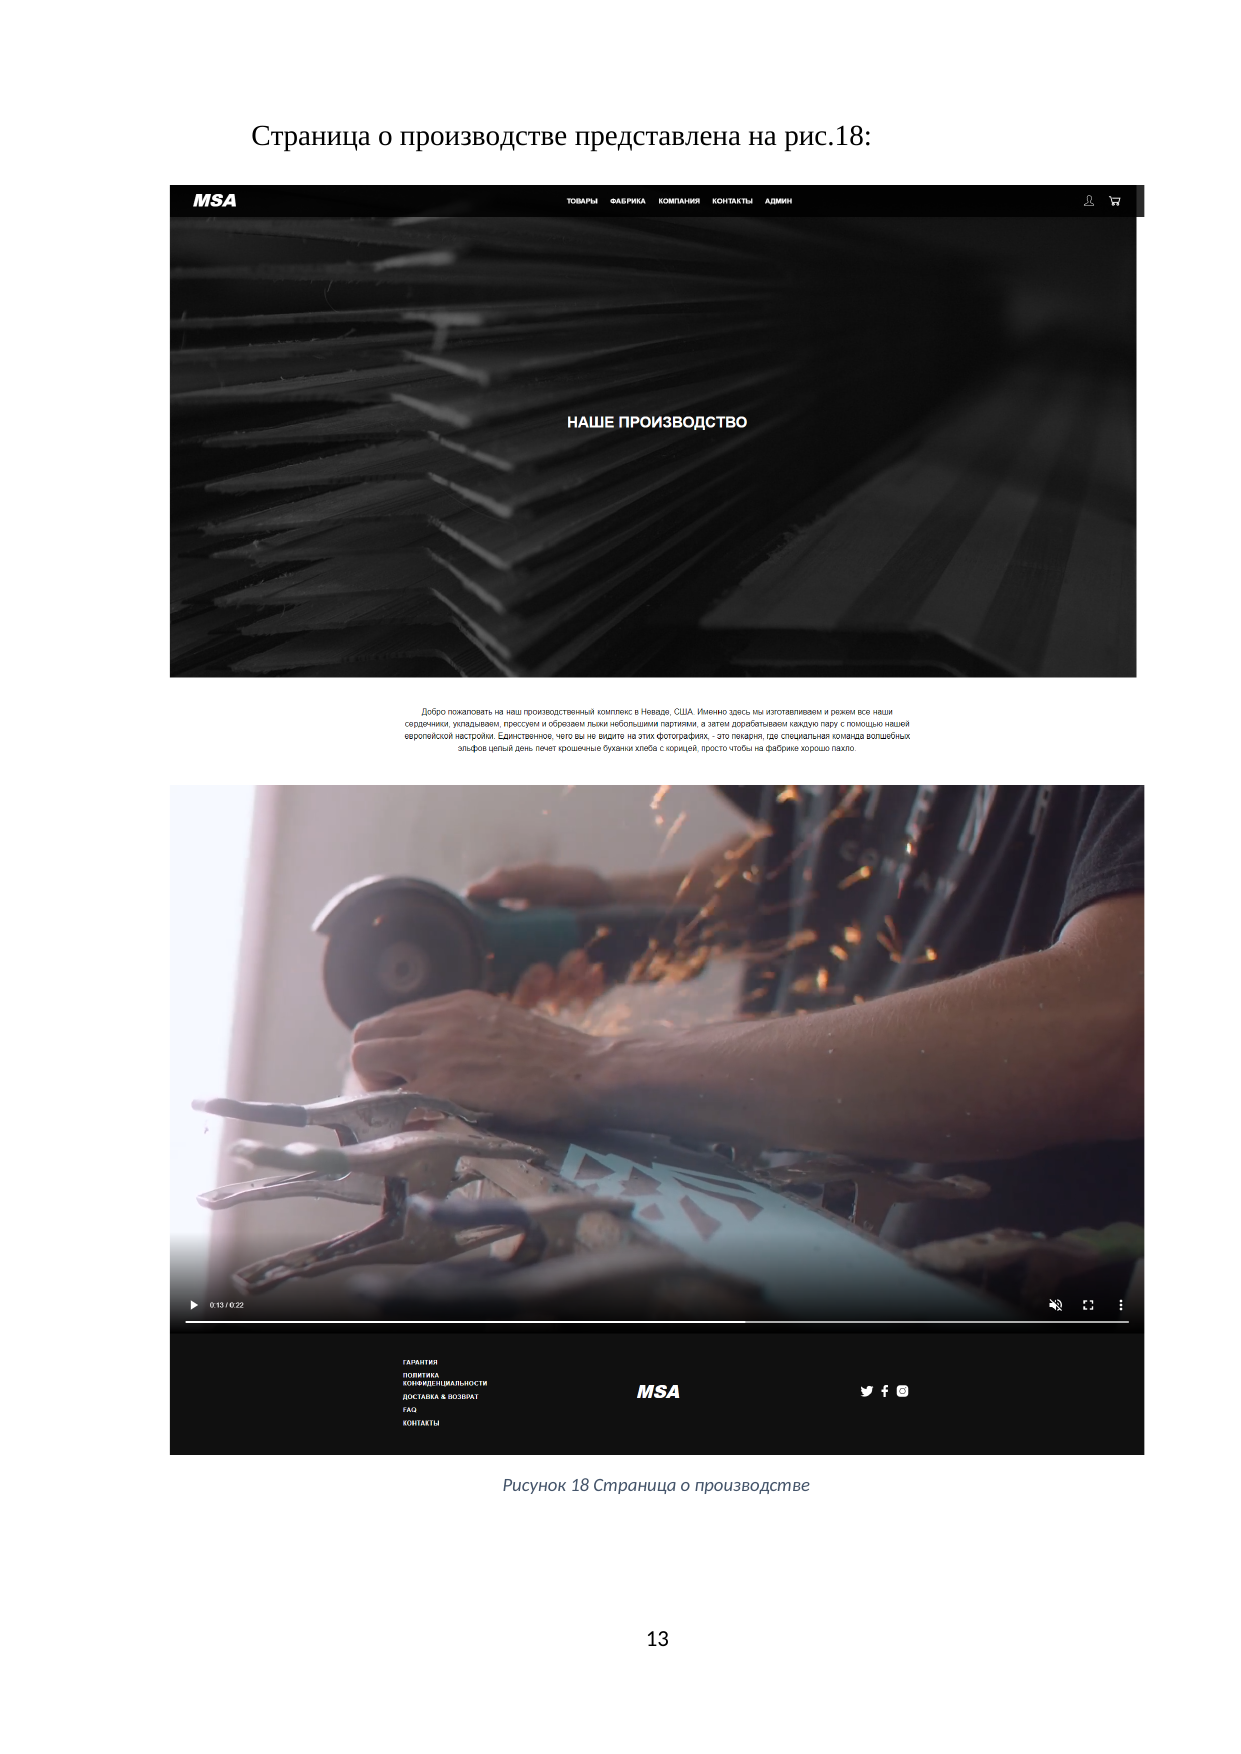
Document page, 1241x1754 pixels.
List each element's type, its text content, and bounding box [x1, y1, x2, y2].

text Рисунок 18 Страница о производстве [162, 1473, 1152, 1496]
text Страница о производстве представлена на рис.18: [251, 118, 1152, 152]
picture [169, 185, 1145, 1455]
